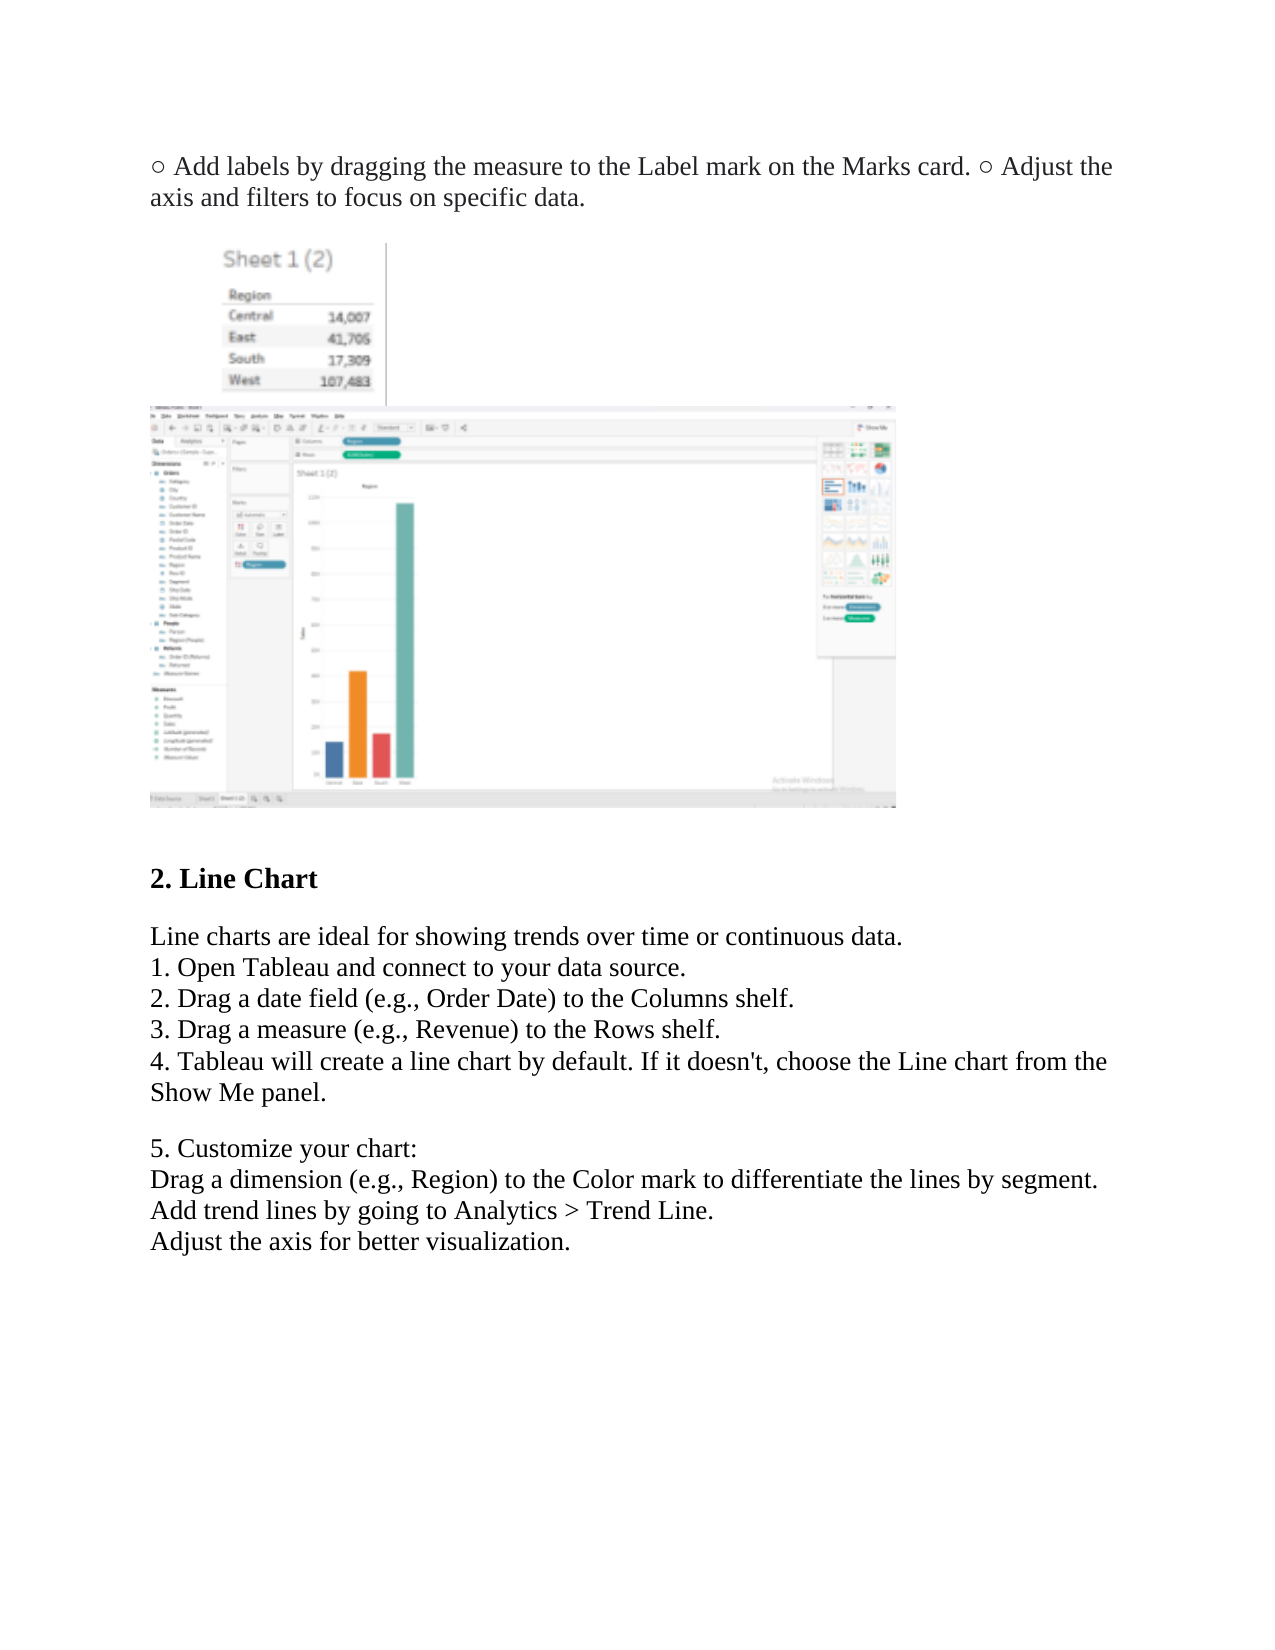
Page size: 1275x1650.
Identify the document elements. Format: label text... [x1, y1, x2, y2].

picture [150, 243, 897, 808]
text ○ Add labels by dragging the measure to the Label mark on the Marks card. ○ Adjust the axis and filters to focus on specific data. [150, 150, 1125, 212]
text Line charts are ideal for showing trends over time or continuous data. [150, 920, 1125, 951]
text 5. Customize your chart: Drag a dimension (e.g., Region) to the Color mark to differentiate the lines by segment. Add trend lines by going to Analytics > Trend Line. Adjust the axis for better visualization. [150, 1132, 1125, 1256]
text 3. Drag a measure (e.g., Revenue) to the Rows shelf. [150, 1013, 1125, 1044]
text 1. Open Tableau and connect to your data source. [150, 951, 1125, 982]
text 4. Tableau will create a line chart by default. If it doesn't, choose the Line chart from the Show Me panel. [150, 1044, 1125, 1107]
text 2. Line Chart [150, 861, 1125, 895]
text 2. Drag a date field (e.g., Order Date) to the Columns shelf. [150, 982, 1125, 1013]
